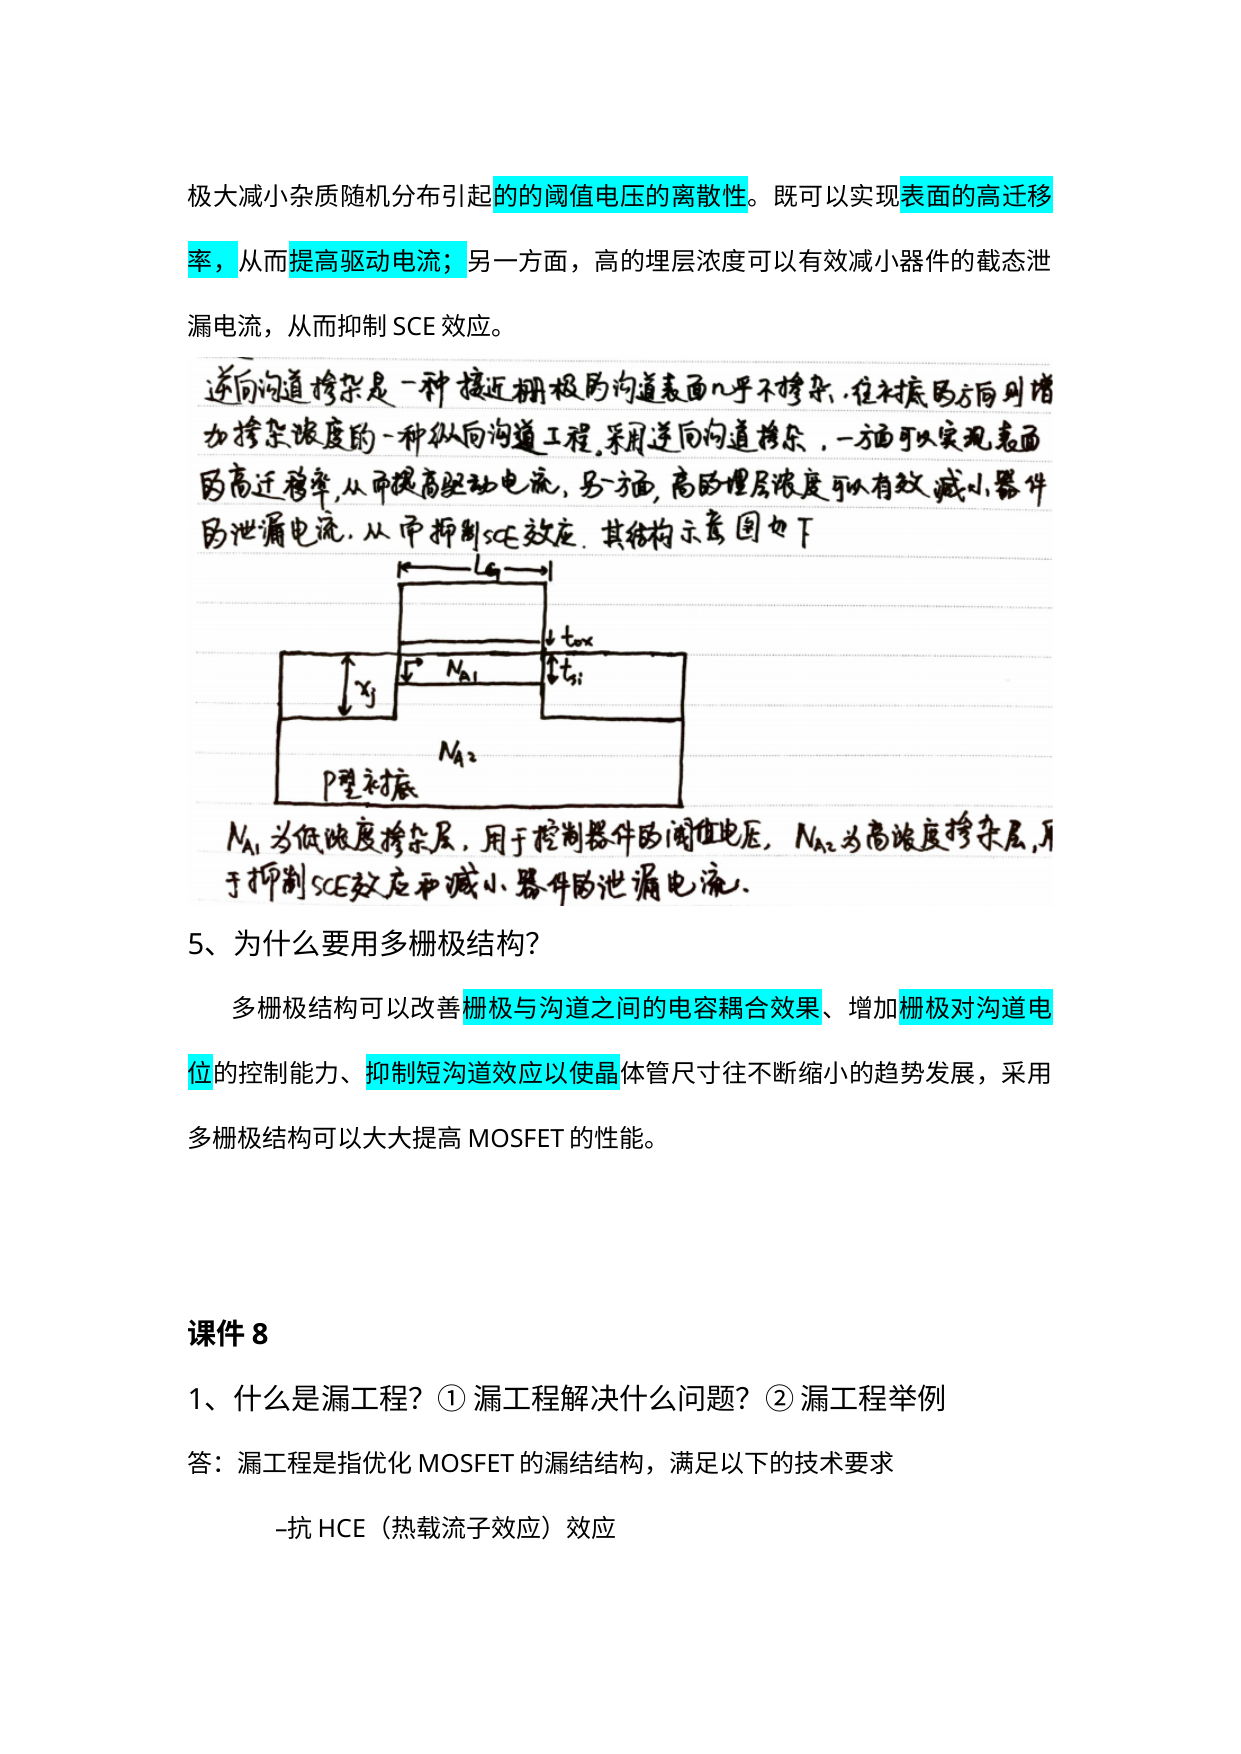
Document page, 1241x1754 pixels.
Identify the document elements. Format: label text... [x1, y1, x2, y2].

text 课件8 [187, 1299, 1053, 1364]
text 1、什么是漏工程？① 漏工程解决什么问题？② 漏工程举例 [187, 1364, 1053, 1429]
text –抗HCE（热载流子效应）效应 [231, 1494, 1053, 1559]
text 5、为什么要用多栅极结构？ [187, 909, 1053, 974]
text 多栅极结构可以改善栅极与沟道之间的电容耦合效果、增加栅极对沟道电位的控制能力、抑制短沟道效应以使晶体管尺寸往不断缩小的趋势发展，采用多栅极结构可以大大提高MOSFET的性能。 [187, 974, 1053, 1169]
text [187, 162, 1053, 357]
picture [187, 357, 1053, 906]
text 答：漏工程是指优化MOSFET的漏结结构，满足以下的技术要求 [187, 1429, 1053, 1494]
